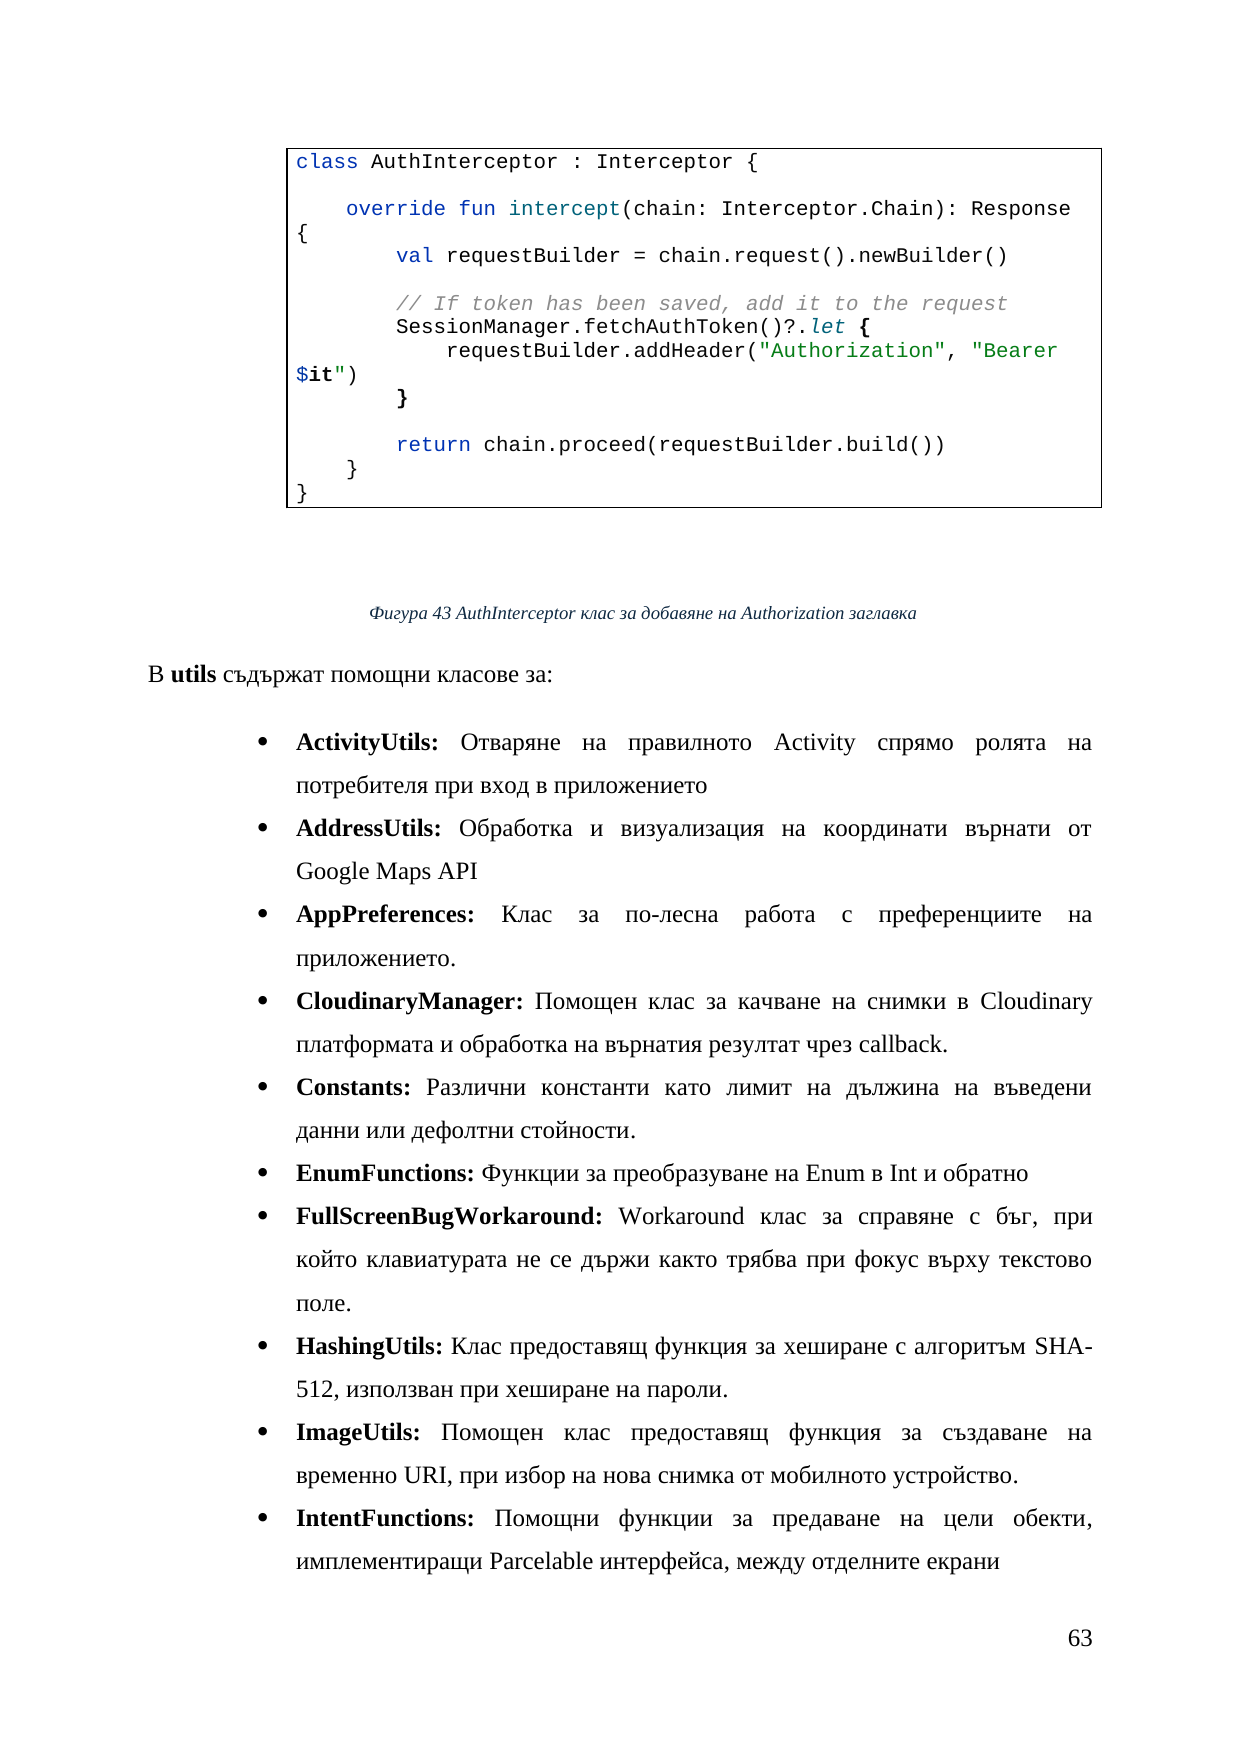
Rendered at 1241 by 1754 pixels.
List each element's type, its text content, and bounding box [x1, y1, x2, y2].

list IntentFunctions: Помощни функции за предаване на цели обекти, имплементиращи Parcelable интерфейса, между отделните екрани [258, 1503, 1093, 1575]
text Фигура 43 AuthInterceptor клас за добавяне на Authorization заглавка [294, 602, 1093, 623]
list ActivityUtils: Отваряне на правилното Activity спрямо ролята на потребителя при вход в приложението [258, 727, 1093, 799]
list FullScreenBugWorkaround: Workaround клас за справяне с бъг, при който клавиатурата не се държи както трябва при фокус върху текстово поле. [258, 1201, 1093, 1316]
list AppPreferences: Клас за по-лесна работа с преференциите на приложението. [258, 899, 1093, 971]
list Constants: Различни константи като лимит на дължина на въведени данни или дефолтни стойности. [258, 1072, 1093, 1144]
list CloudinaryManager: Помощен клас за качване на снимки в Cloudinary платформата и обработка на върнатия резултат чрез callback. [258, 986, 1093, 1058]
list ImageUtils: Помощен клас предоставящ функция за създаване на временно URI, при избор на нова снимка от мобилното устройство. [258, 1417, 1093, 1489]
list class AuthInterceptor : Interceptor { override fun intercept(chain: Interceptor.Chain): Response { val requestBuilder = chain.request().newBuilder() // If token has been saved, add it to the request SessionManager.fetchAuthToken()?.let { requestBuilder.addHeader("Authorization", "Bearer $it") } return chain.proceed(requestBuilder.build()) } } [288, 149, 1101, 507]
list AddressUtils: Обработка и визуализация на координати върнати от Google Maps API [258, 813, 1093, 885]
list EnumFunctions: Функции за преобразуване на Enum в Int и обратно [258, 1158, 1093, 1187]
text В utils съдържат помощни класове за: [148, 659, 1093, 688]
list HashingUtils: Клас предоставящ функция за хеширане с алгоритъм SHA-512, използван при хеширане на пароли. [258, 1331, 1093, 1403]
